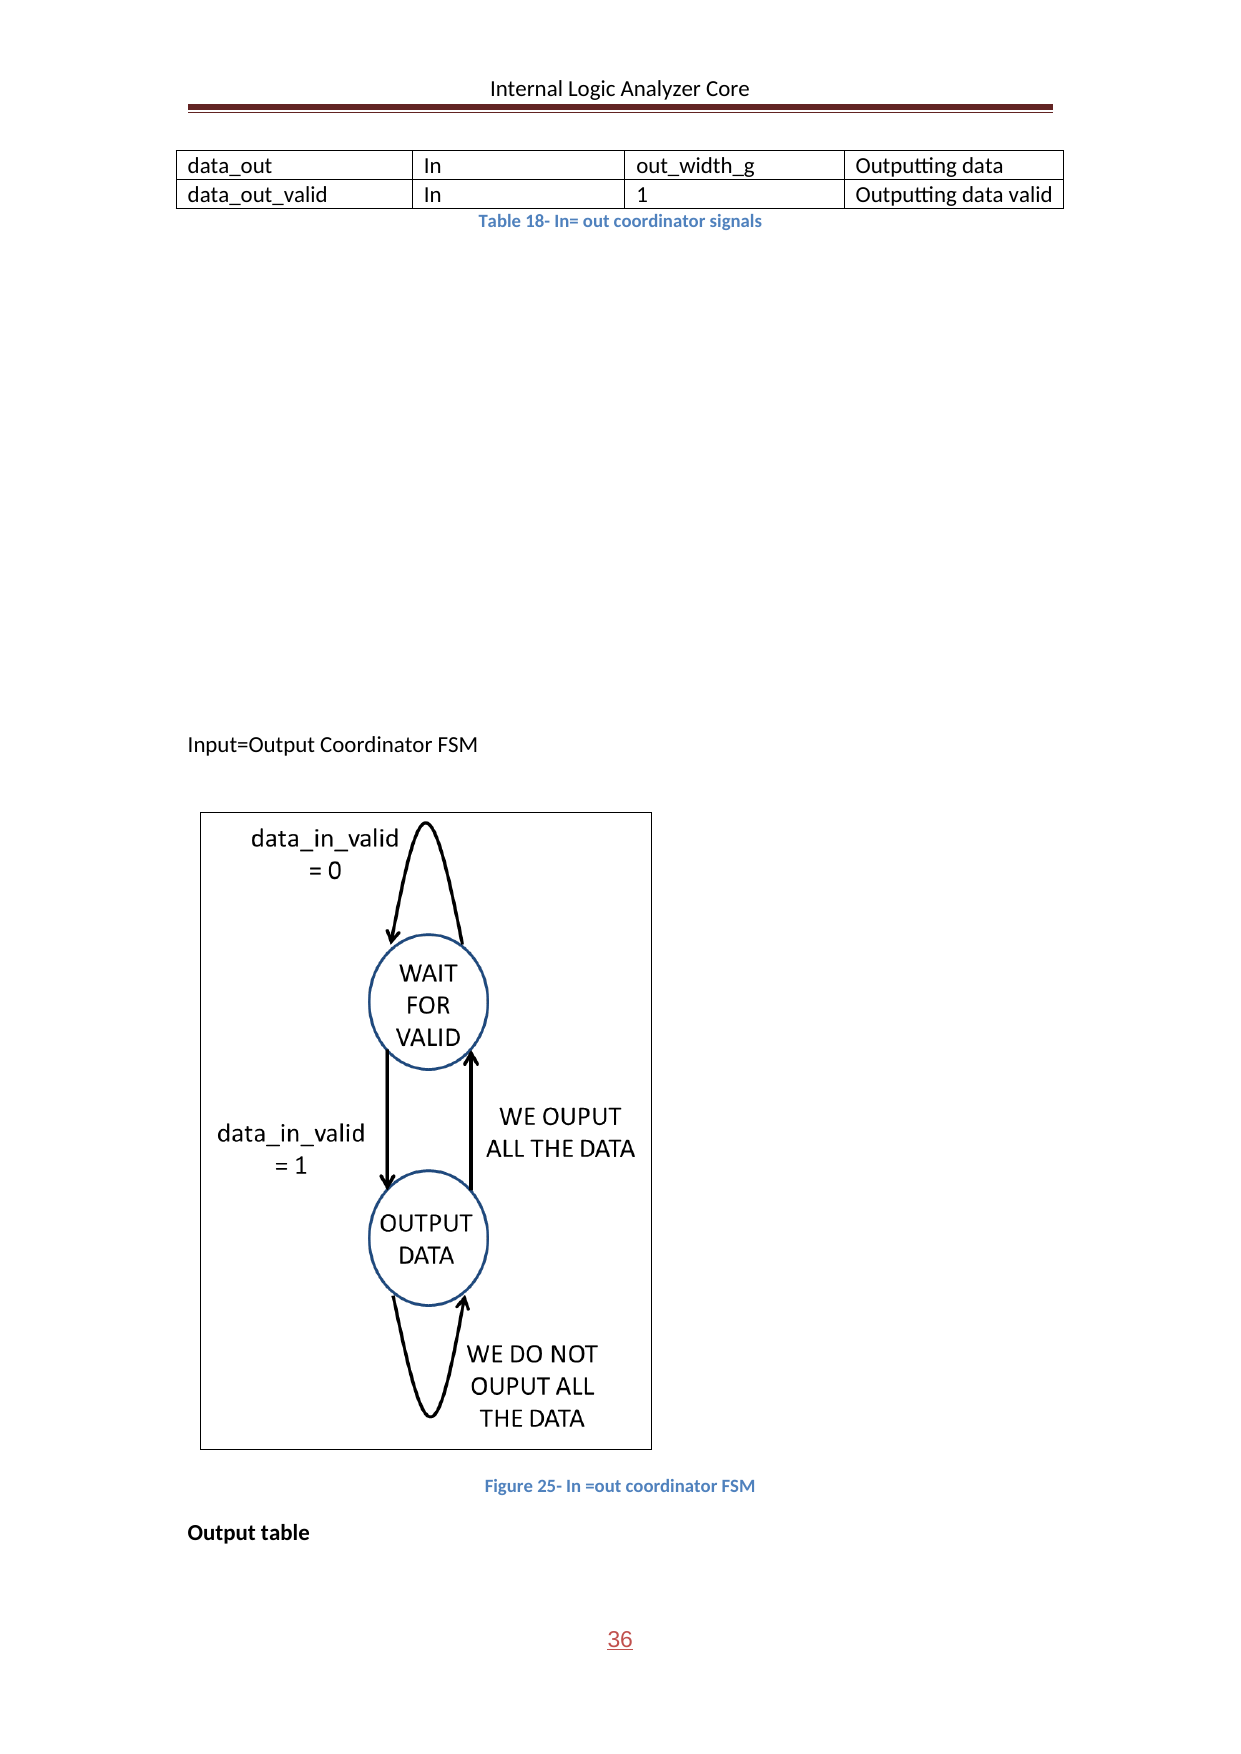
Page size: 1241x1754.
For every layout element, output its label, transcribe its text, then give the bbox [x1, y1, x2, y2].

table_cell Outputting data [845, 151, 1063, 179]
text Figure - In =out coordinator FSM [187, 1474, 1053, 1497]
picture [201, 813, 651, 1449]
table_cell Outputting data valid [845, 180, 1063, 208]
table_cell 1 [625, 180, 844, 208]
table_cell data_out_valid [177, 180, 412, 208]
table_cell In [413, 180, 624, 208]
text Output table [187, 1518, 1053, 1546]
text Table - In= out coordinator signals [187, 209, 1053, 232]
table_cell In [413, 151, 624, 179]
table_cell data_out [177, 151, 412, 179]
text Input=Output Coordinator FSM [187, 730, 1053, 758]
table_cell out_width_g [625, 151, 844, 179]
